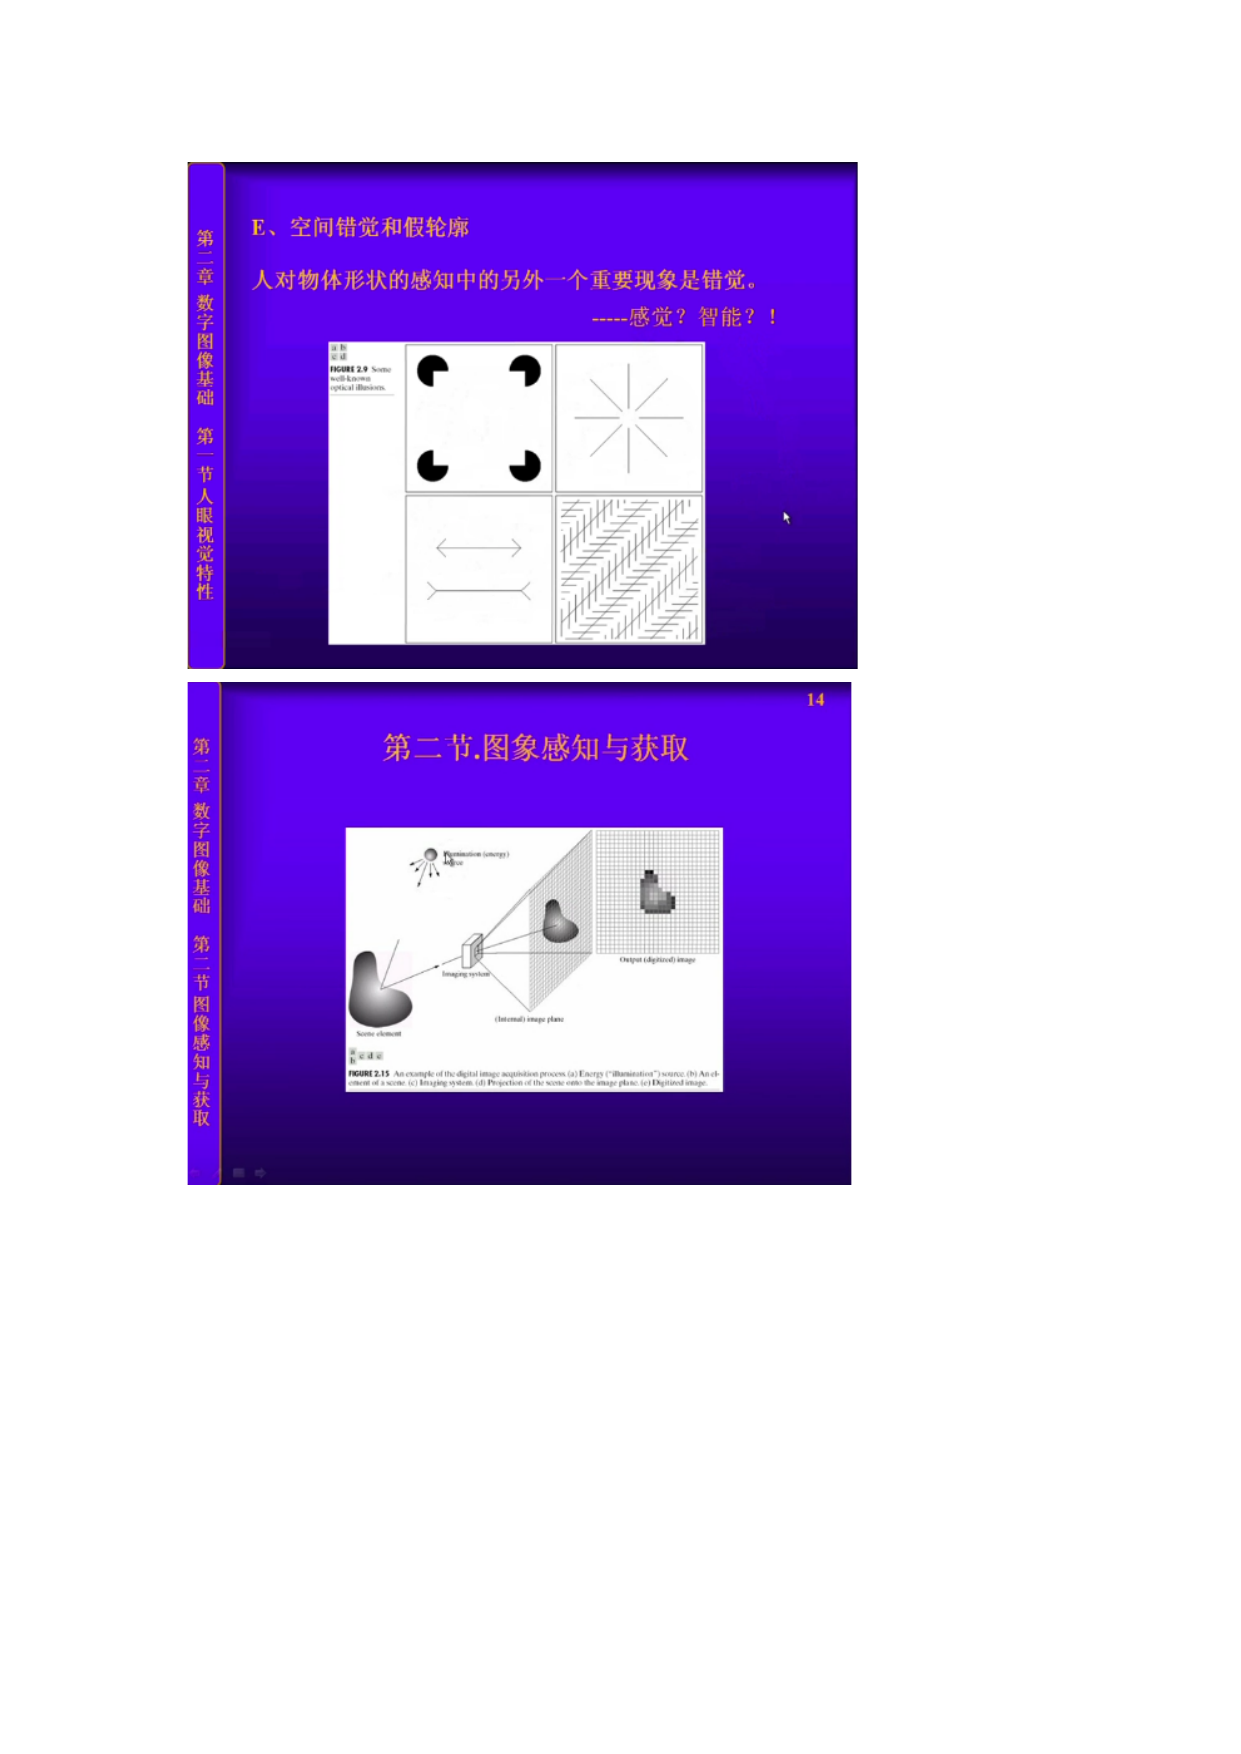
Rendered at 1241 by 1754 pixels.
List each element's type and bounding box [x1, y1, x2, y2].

picture [187, 682, 852, 1185]
picture [187, 162, 858, 669]
